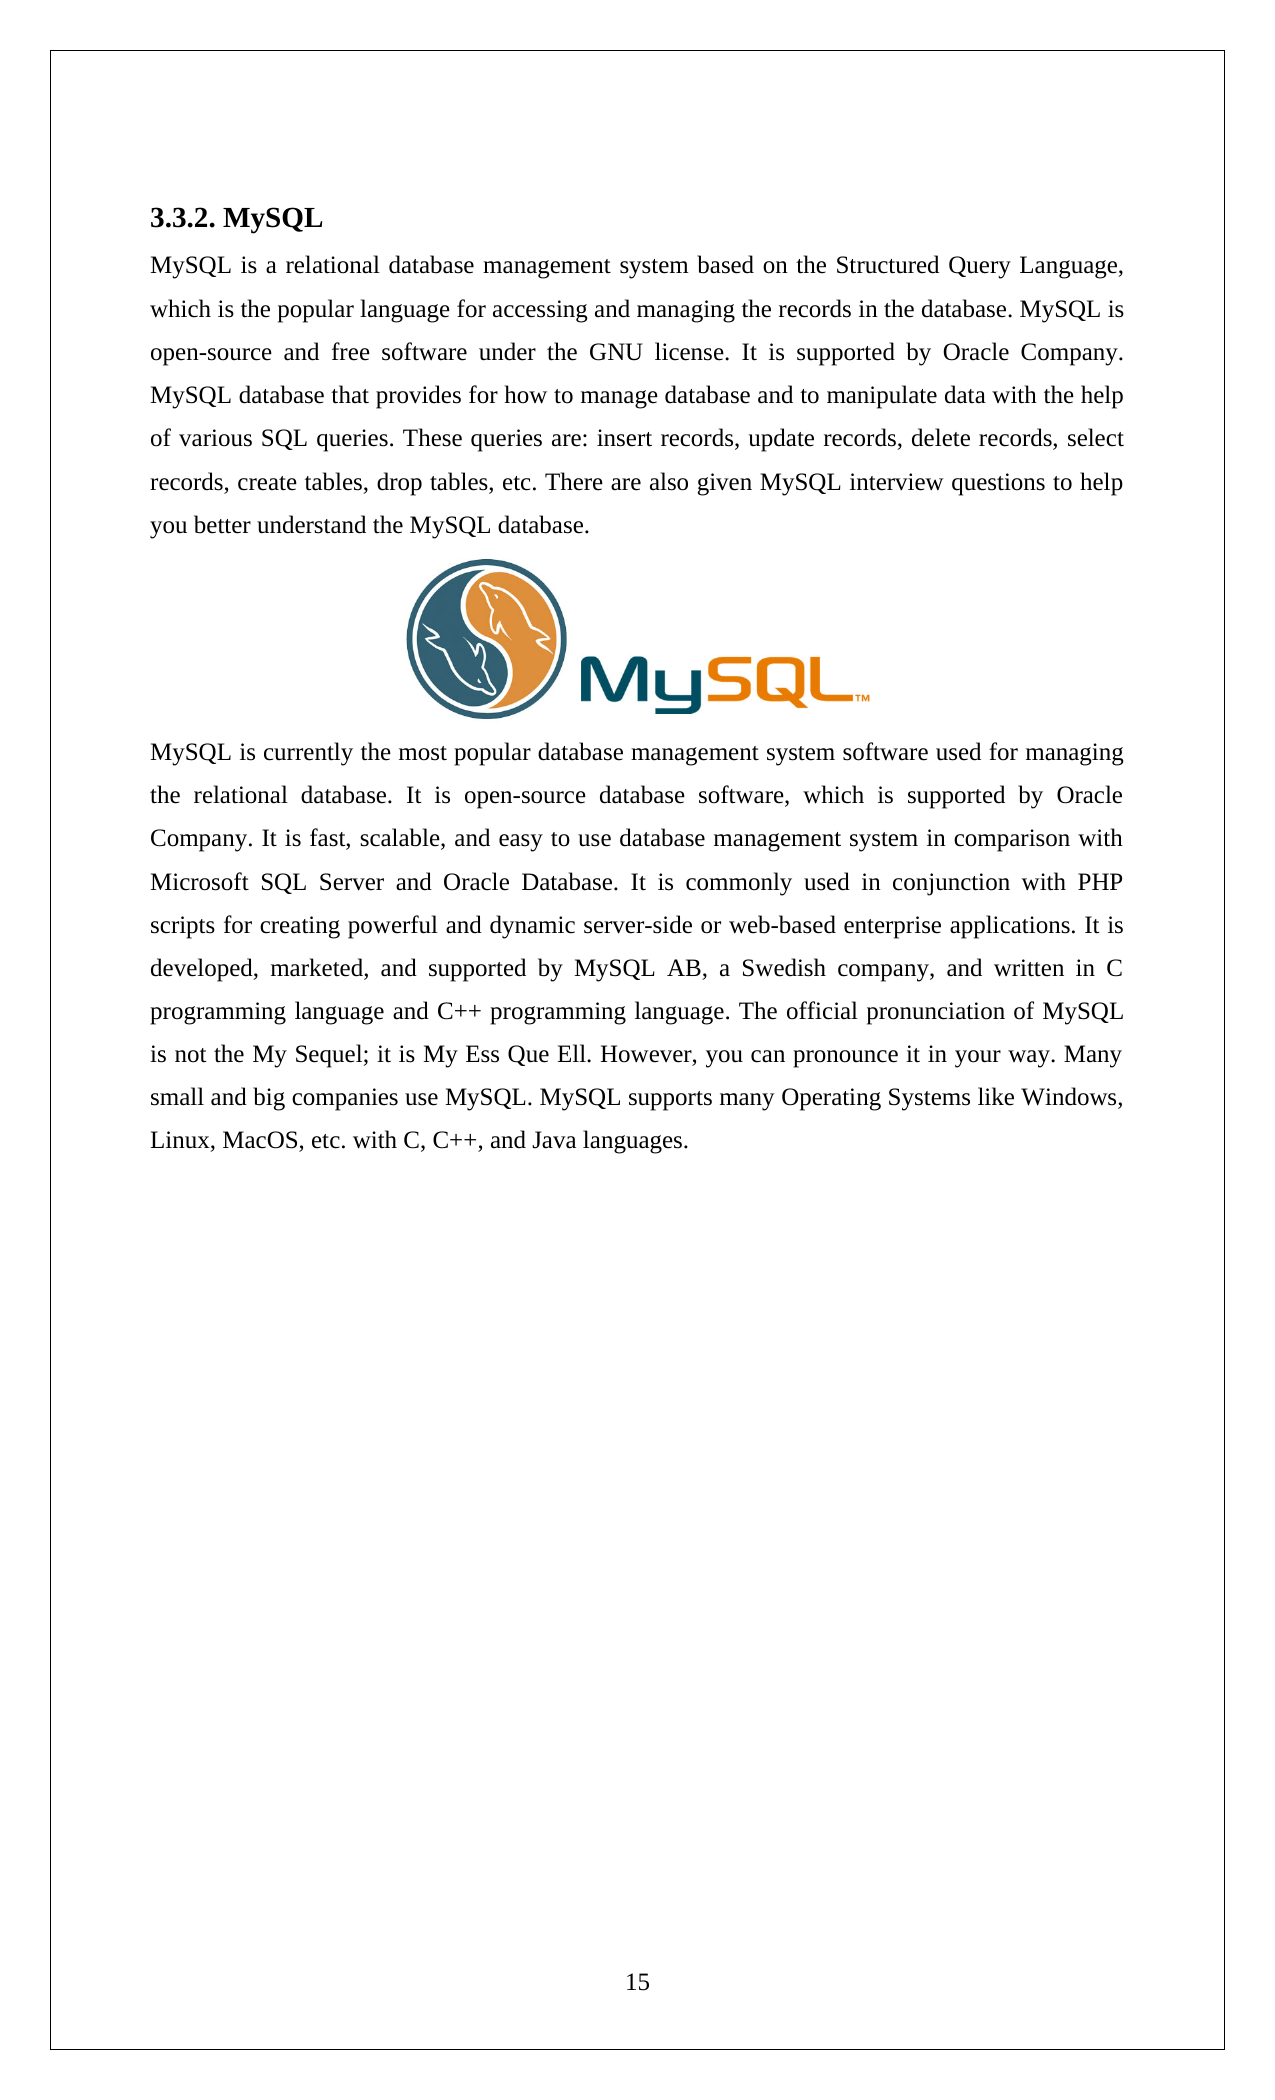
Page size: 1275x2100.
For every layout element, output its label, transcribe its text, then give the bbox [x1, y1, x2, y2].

picture [405, 552, 871, 723]
text MySQL is a relational database management system based on the Structured Query Language, which is the popular language for accessing and managing the records in the database. MySQL is open-source and free software under the GNU license. It is supported by Oracle Company. MySQL database that provides for how to manage database and to manipulate data with the help of various SQL queries. These queries are: insert records, update records, delete records, select records, create tables, drop tables, etc. There are also given MySQL interview questions to help you better understand the MySQL database. [150, 251, 1125, 538]
text 3.3.2. MySQL [150, 200, 1125, 234]
text MySQL is currently the most popular database management system software used for managing the relational database. It is open-source database software, which is supported by Oracle Company. It is fast, scalable, and easy to use database management system in comparison with Microsoft SQL Server and Oracle Database. It is commonly used in conjunction with PHP scripts for creating powerful and dynamic server-side or web-based enterprise applications. It is developed, marketed, and supported by MySQL AB, a Swedish company, and written in C programming language and C++ programming language. The official pronunciation of MySQL is not the My Sequel; it is My Ess Que Ell. However, you can pronounce it in your way. Many small and big companies use MySQL. MySQL supports many Operating Systems like Windows, Linux, MacOS, etc. with C, C++, and Java languages. [150, 737, 1125, 1154]
